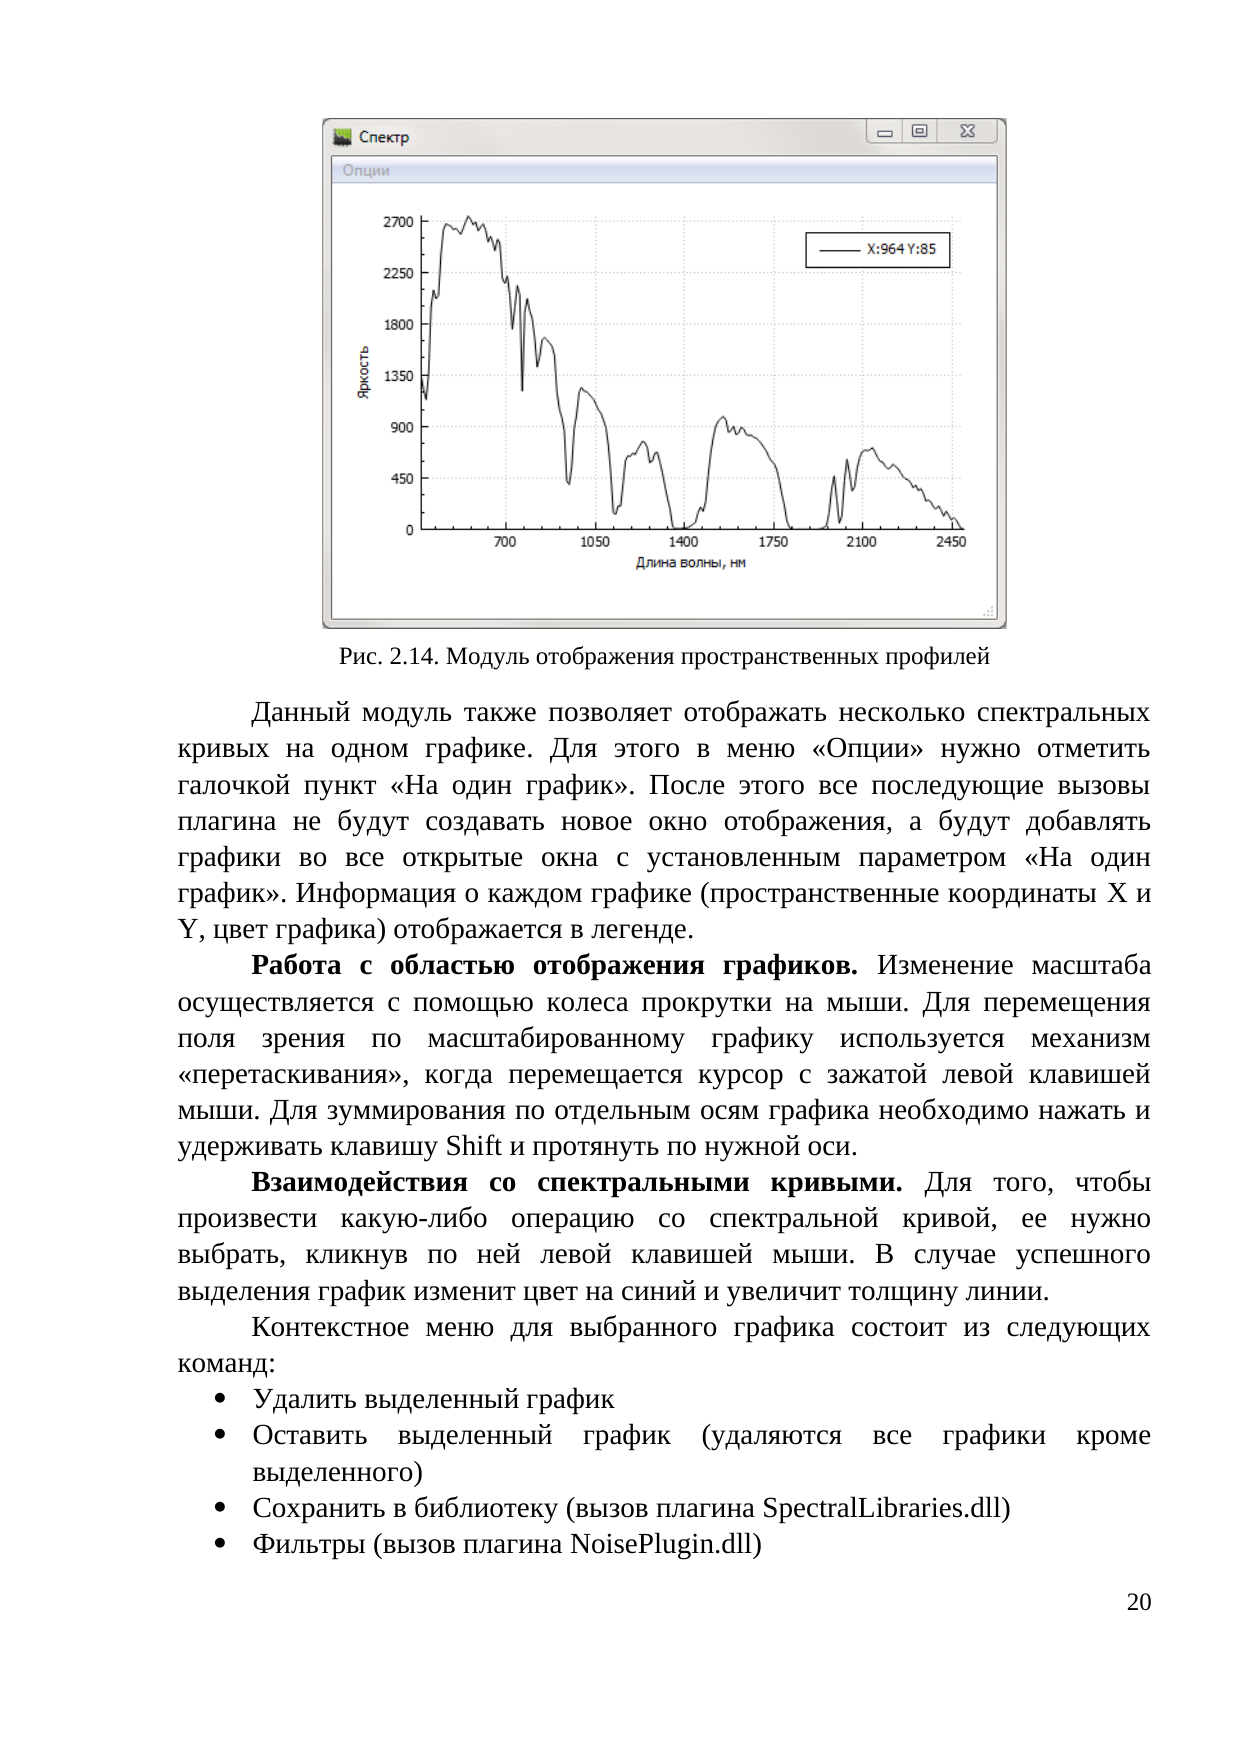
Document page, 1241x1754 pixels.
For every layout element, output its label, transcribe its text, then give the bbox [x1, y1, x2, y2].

list Фильтры (вызов плагина NoisePlugin.dll) [215, 1526, 1152, 1560]
text Контекстное меню для выбранного графика состоит из следующих команд: [177, 1309, 1152, 1379]
list Сохранить в библиотеку (вызов плагина SpectralLibraries.dll) [215, 1490, 1152, 1523]
text Работа с областью отображения графиков. Изменение масштаба осуществляется с помощью колеса прокрутки на мыши. Для перемещения поля зрения по масштабированному графику используется механизм «перетаскивания», когда перемещается курсор с зажатой левой клавишей мыши. Для зуммирования по отдельным осям графика необходимо нажать и удерживать клавишу Shift и протянуть по нужной оси. [177, 947, 1152, 1162]
text Взаимодействия со спектральными кривыми. Для того, чтобы произвести какую-либо операцию со спектральной кривой, ее нужно выбрать, кликнув по ней левой клавишей мыши. В случае успешного выделения график изменит цвет на синий и увеличит толщину линии. [177, 1164, 1152, 1306]
list Оставить выделенный график (удаляются все графики кроме выделенного) [215, 1417, 1152, 1487]
picture [322, 118, 1007, 629]
text Рис. 2.14. Модуль отображения пространственных профилей [177, 641, 1152, 669]
text Данный модуль также позволяет отображать несколько спектральных кривых на одном графике. Для этого в меню «Опции» нужно отметить галочкой пункт «На один график». После этого все последующие вызовы плагина не будут создавать новое окно отображения, а будут добавлять графики во все открытые окна с установленным параметром «На один график». Информация о каждом графике (пространственные координаты X и Y, цвет графика) отображается в легенде. [177, 694, 1152, 945]
list Удалить выделенный график [215, 1381, 1152, 1415]
